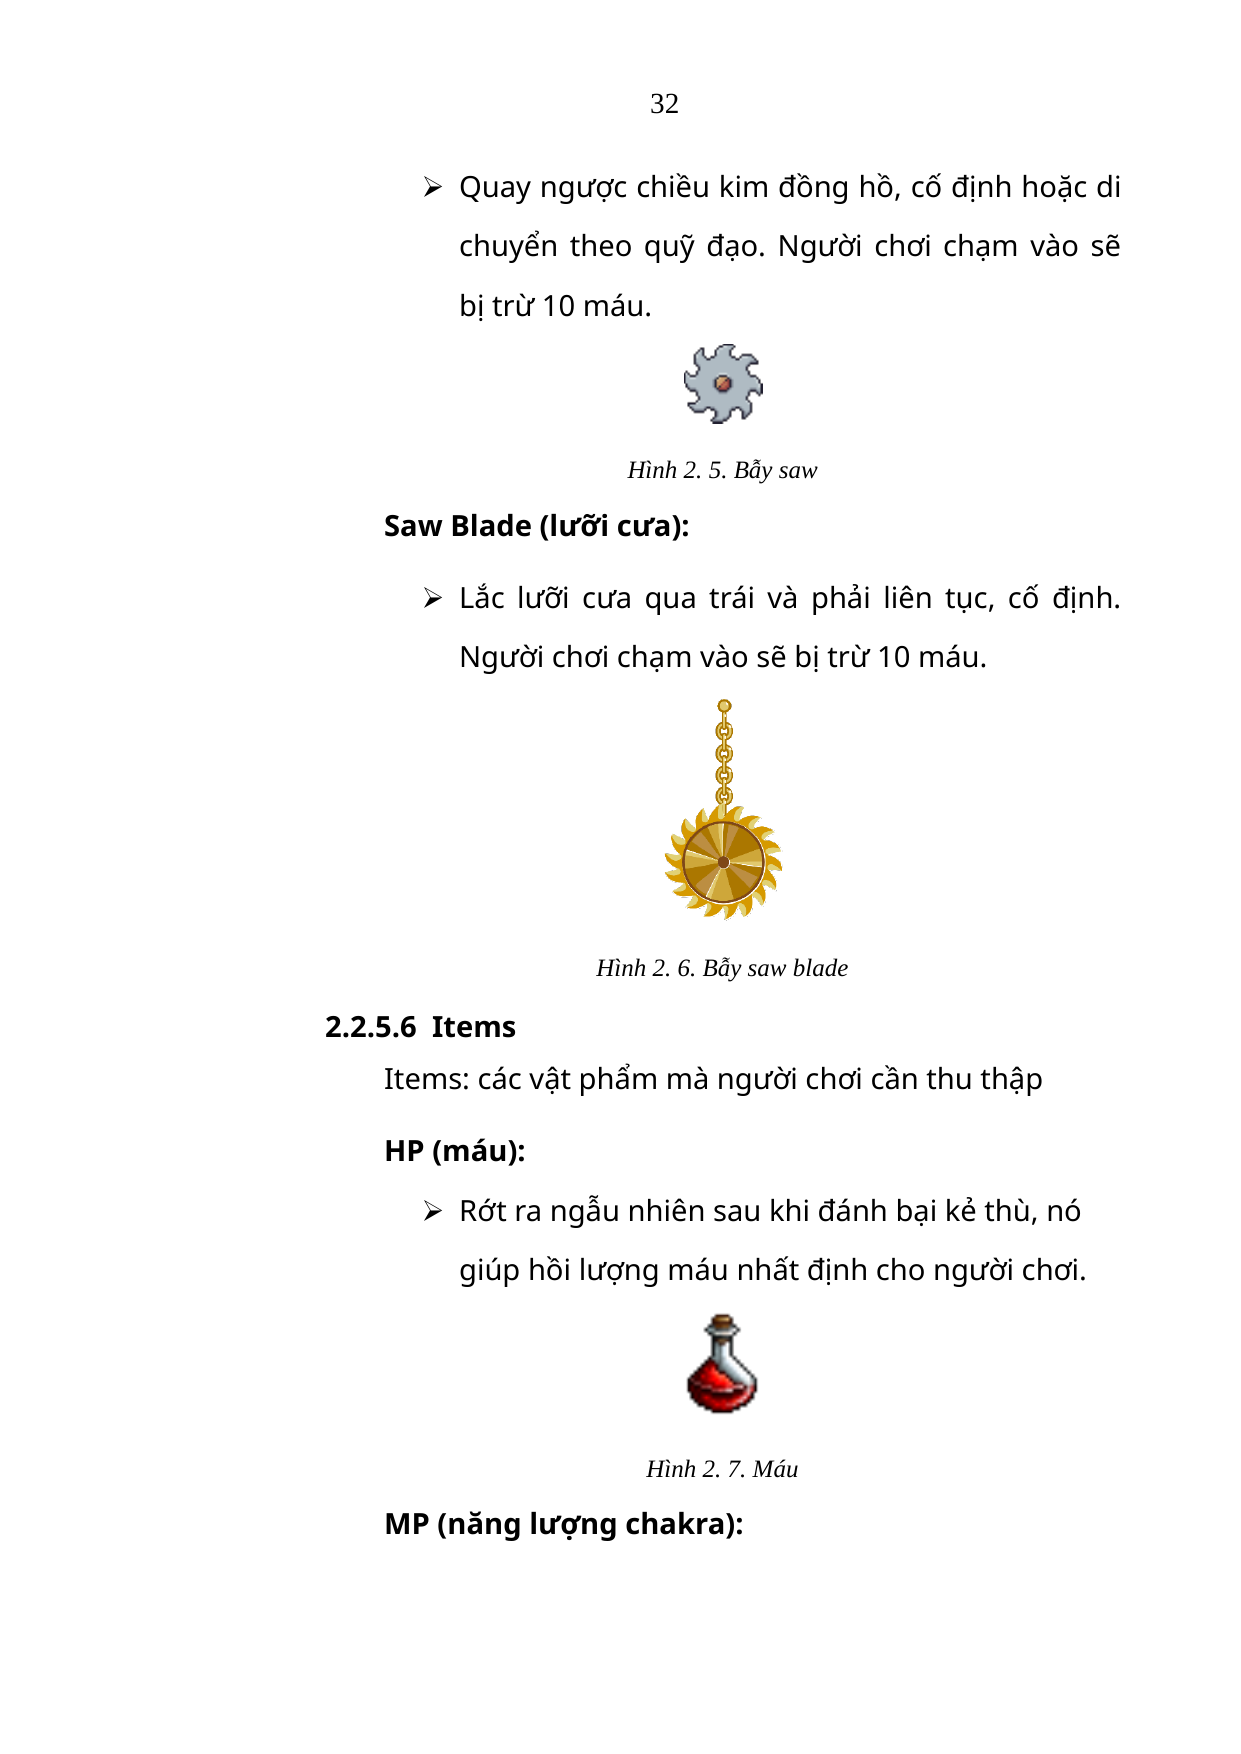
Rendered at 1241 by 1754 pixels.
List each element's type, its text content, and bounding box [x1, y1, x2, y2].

text Hình 2. 5. Bẫy saw [325, 455, 1122, 484]
picture [667, 1308, 780, 1422]
text Saw Blade (lưỡi cưa): [325, 505, 1122, 545]
list Quay ngược chiều kim đồng hồ, cố định hoặc di chuyển theo quỹ đạo. Người chơi chạm vào sẽ bị trừ 10 máu. [421, 166, 1122, 324]
text Items: các vật phẩm mà người chơi cần thu thập [325, 1058, 1122, 1098]
text Hình 2. 7. Máu [325, 1454, 1122, 1482]
list Rớt ra ngẫu nhiên sau khi đánh bại kẻ thù, nó giúp hồi lượng máu nhất định cho người chơi. [421, 1190, 1122, 1289]
list Lắc lưỡi cưa qua trái và phải liên tục, cố định. Người chơi chạm vào sẽ bị trừ 10 máu. [421, 577, 1122, 676]
text MP (năng lượng chakra): [384, 1503, 1122, 1543]
picture [664, 696, 783, 921]
text Hình 2. 6. Bẫy saw blade [325, 953, 1122, 981]
subtitle Items [325, 1006, 1122, 1046]
text HP (máu): [384, 1131, 1122, 1170]
picture [684, 344, 763, 424]
